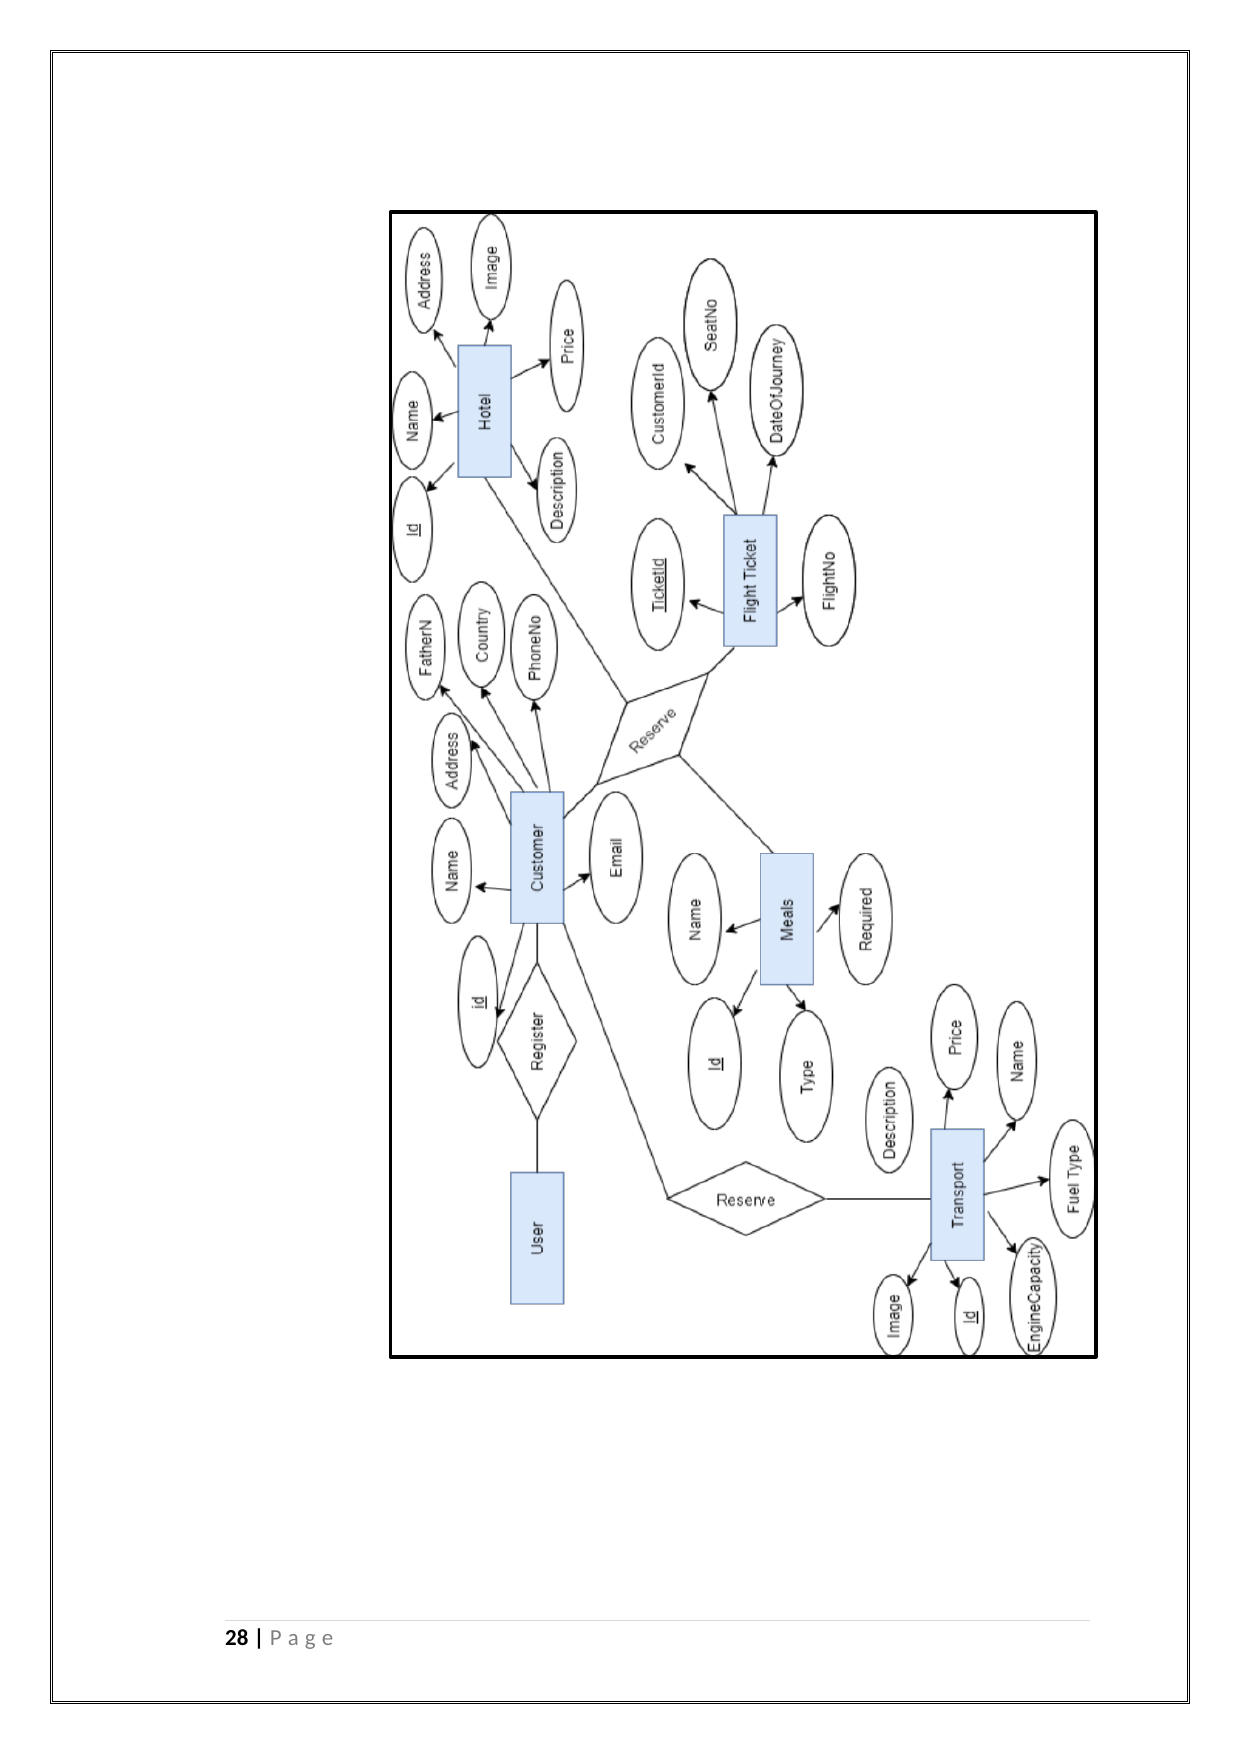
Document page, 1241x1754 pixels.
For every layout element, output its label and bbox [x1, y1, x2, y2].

picture [392, 215, 1094, 1355]
